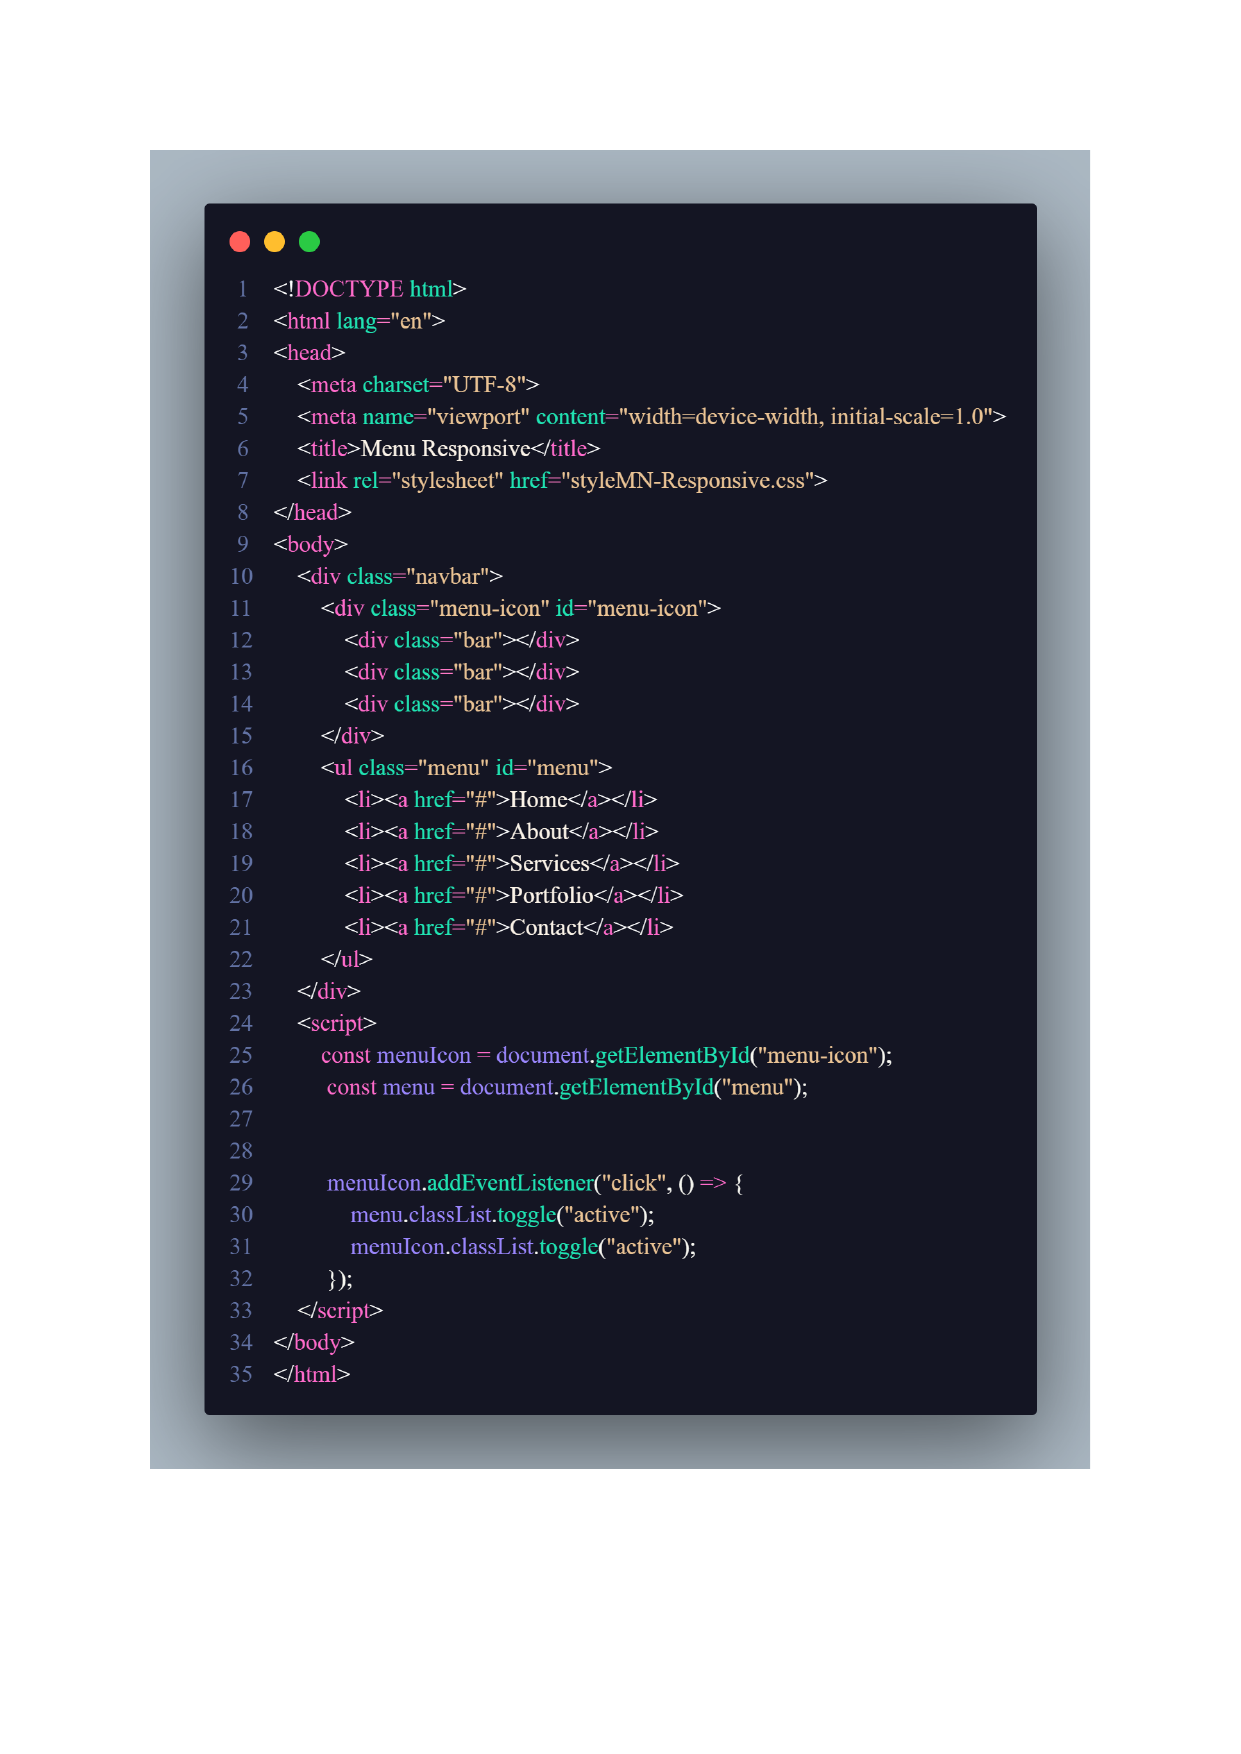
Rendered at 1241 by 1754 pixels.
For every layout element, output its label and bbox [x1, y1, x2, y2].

picture [150, 150, 1091, 1469]
